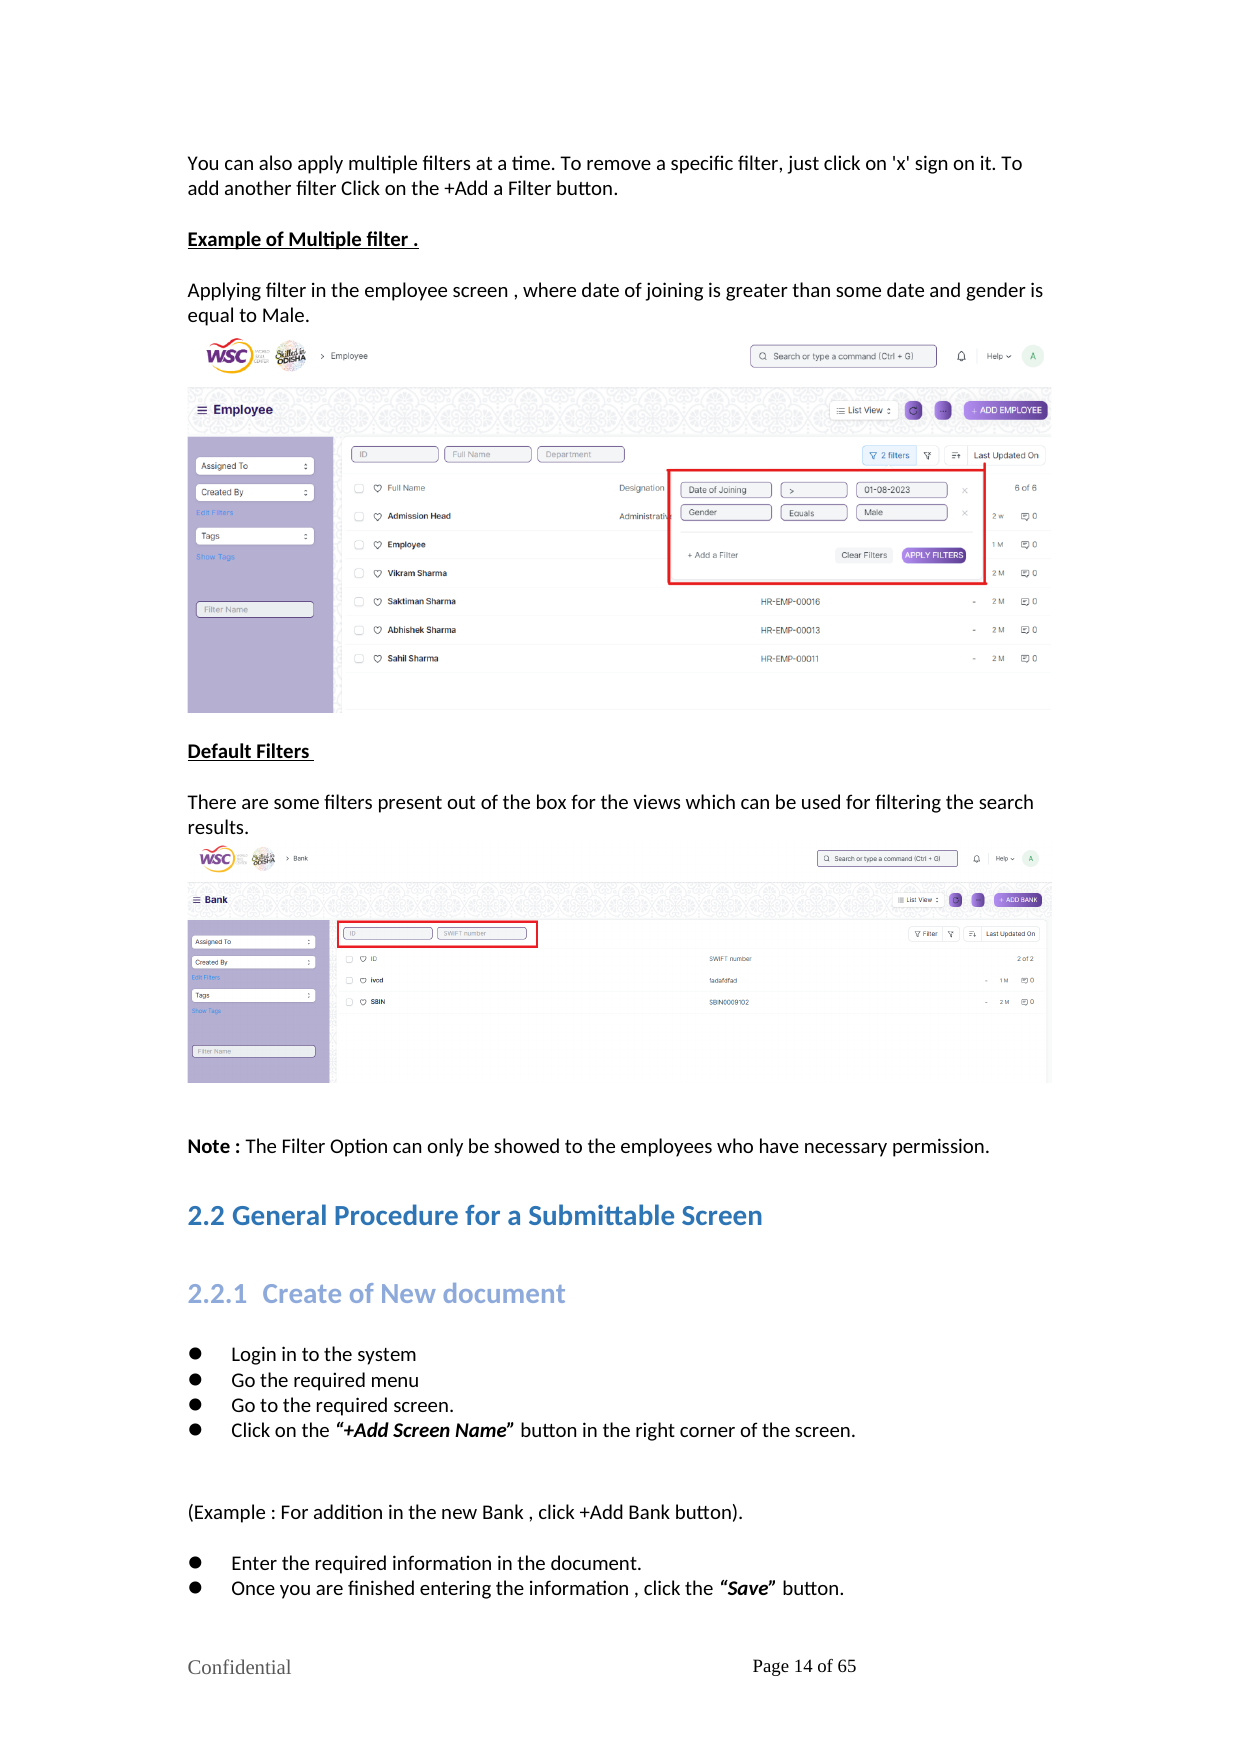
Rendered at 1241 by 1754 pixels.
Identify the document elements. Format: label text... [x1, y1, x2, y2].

text Example of Multiple filter . [187, 226, 1053, 252]
subtitle Create of New document [187, 1275, 1053, 1311]
text Applying filter in the employee screen , where date of joining is greater than some date and gender is equal to Male. [187, 277, 1053, 328]
list Go to the required screen. [187, 1392, 1053, 1418]
list Login in to the system [187, 1341, 1053, 1367]
list Once you are finished entering the information , click the “Save” button. [187, 1575, 1053, 1601]
subtitle General Procedure for a Submittable Screen [187, 1197, 1053, 1232]
list Go the required menu [187, 1367, 1053, 1392]
list Enter the required information in the document. [187, 1550, 1053, 1575]
text (Example : For addition in the new Bank , click +Add Bank button). [187, 1499, 1053, 1524]
picture [187, 327, 1052, 713]
picture [187, 840, 1052, 1083]
text There are some filters present out of the box for the views which can be used for filtering the search results. [187, 789, 1053, 840]
text You can also apply multiple filters at a time. To remove a specific filter, just click on 'x' sign on it. To add another filter Click on the +Add a Filter button. [187, 150, 1053, 201]
text Default Filters [187, 738, 1053, 764]
text Note : The Filter Option can only be showed to the employees who have necessary permission. [187, 1133, 1053, 1159]
list Click on the “+Add Screen Name” button in the right corner of the screen. [187, 1418, 1053, 1443]
